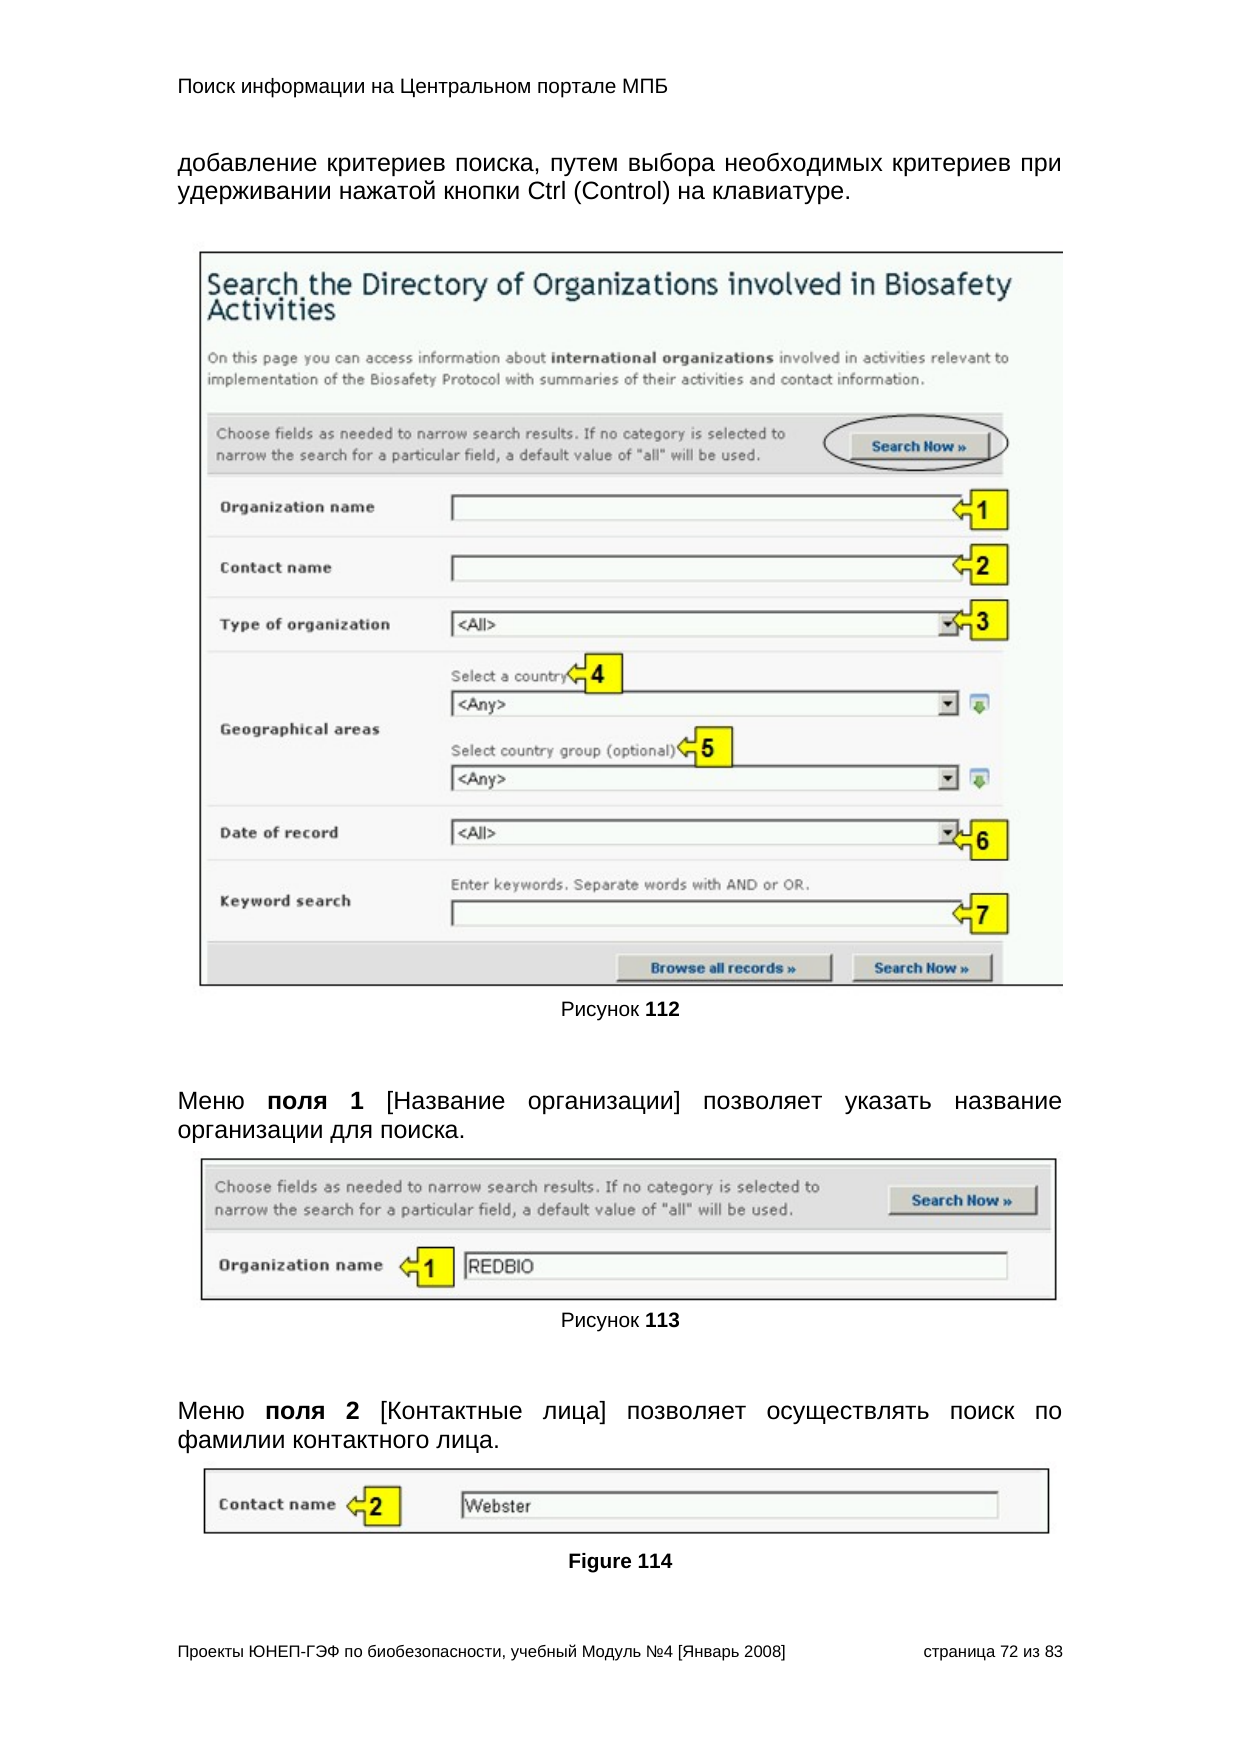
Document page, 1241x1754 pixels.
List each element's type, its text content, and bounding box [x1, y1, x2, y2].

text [177, 148, 1063, 205]
picture [192, 1151, 1064, 1308]
text Меню поля 1 [Название организации] позволяет указать название организации для поиска. [177, 1086, 1063, 1143]
text Меню поля 2 [Контактные лица] позволяет осуществлять поиск по фамилии контактного лица. [177, 1397, 1063, 1453]
picture [192, 1461, 1064, 1549]
picture [192, 241, 1064, 997]
